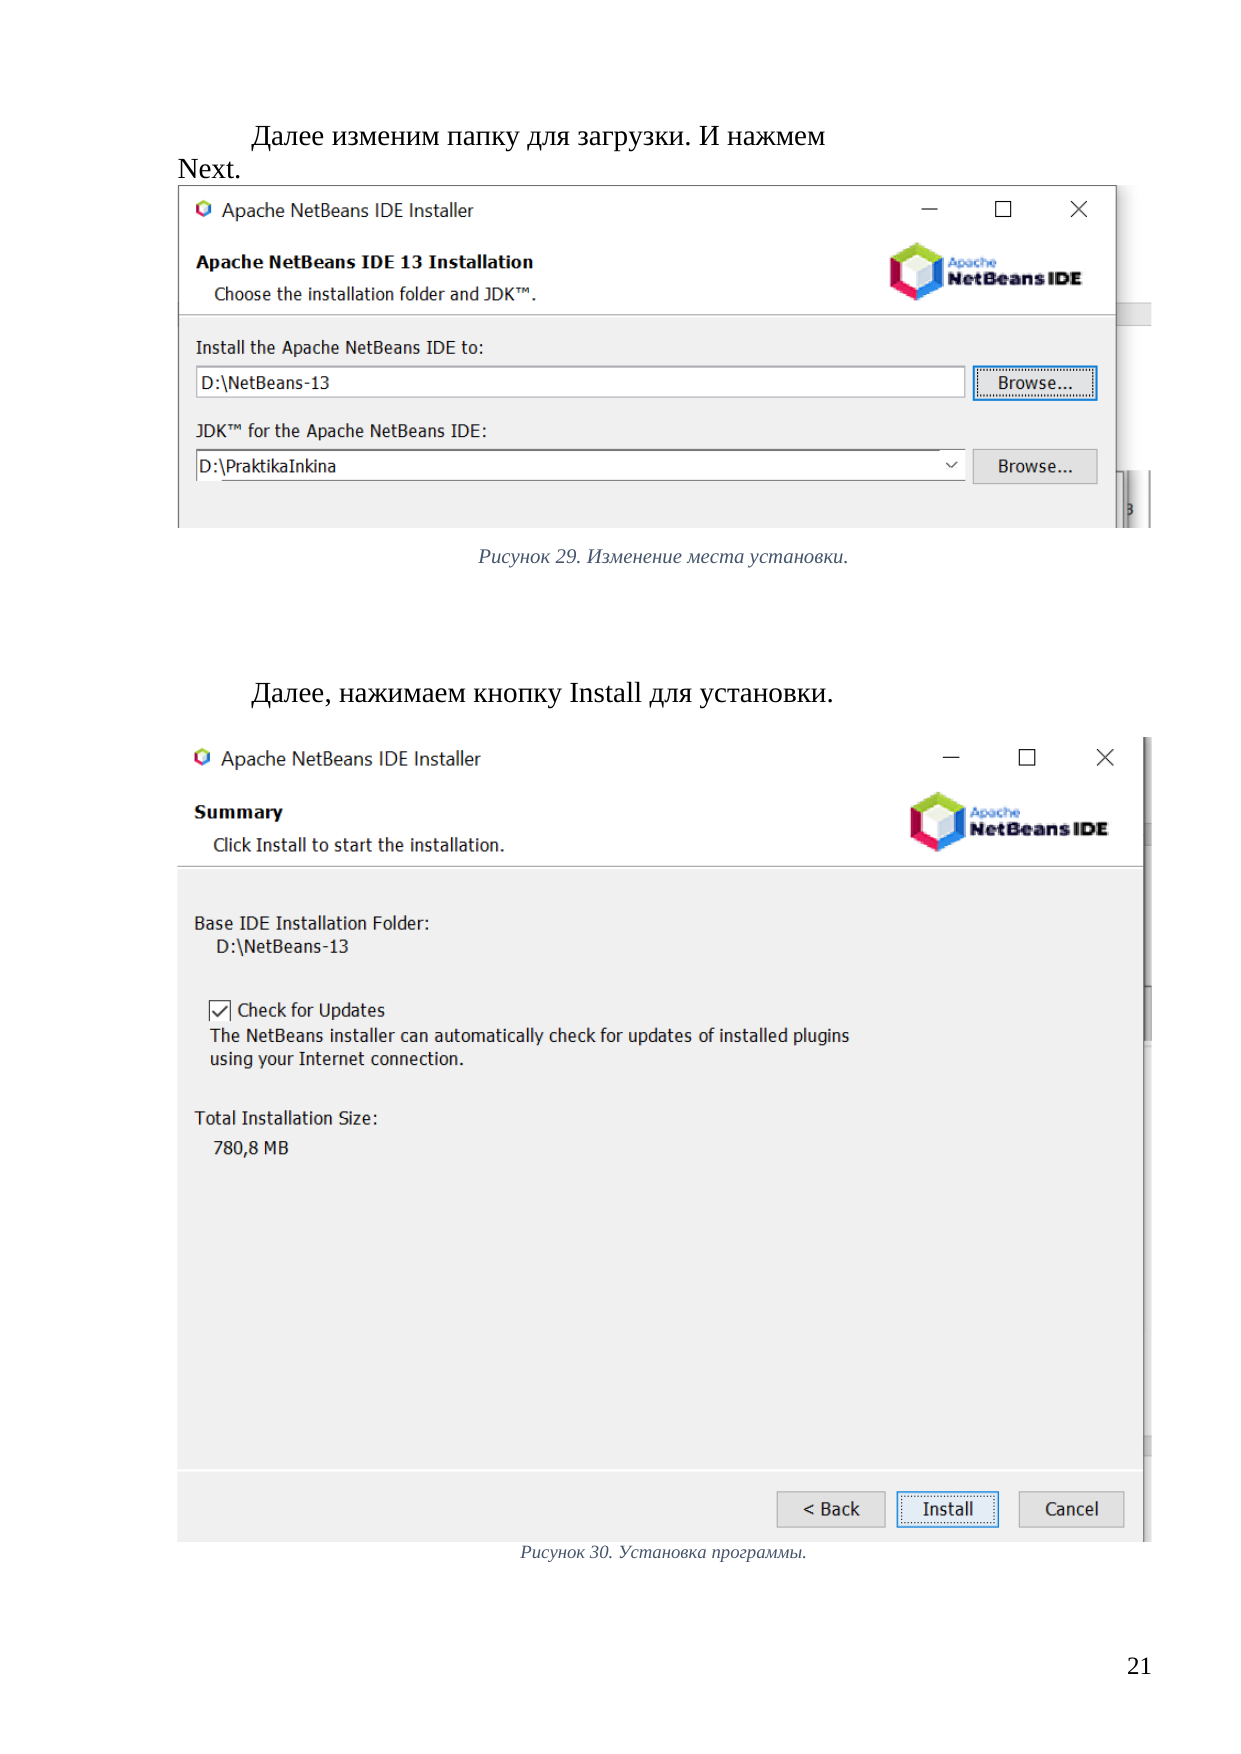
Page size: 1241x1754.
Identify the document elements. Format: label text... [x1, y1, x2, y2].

text Рисунок 29. Изменение места установки. [177, 544, 1152, 568]
picture [177, 185, 1152, 528]
picture [177, 737, 1152, 1542]
text Далее, нажимаем кнопку Install для установки. [177, 675, 1152, 709]
text Рисунок 30. Установка программы. [177, 1542, 1152, 1563]
text Далее изменим папку для загрузки. И нажмем Next. [177, 118, 1152, 185]
